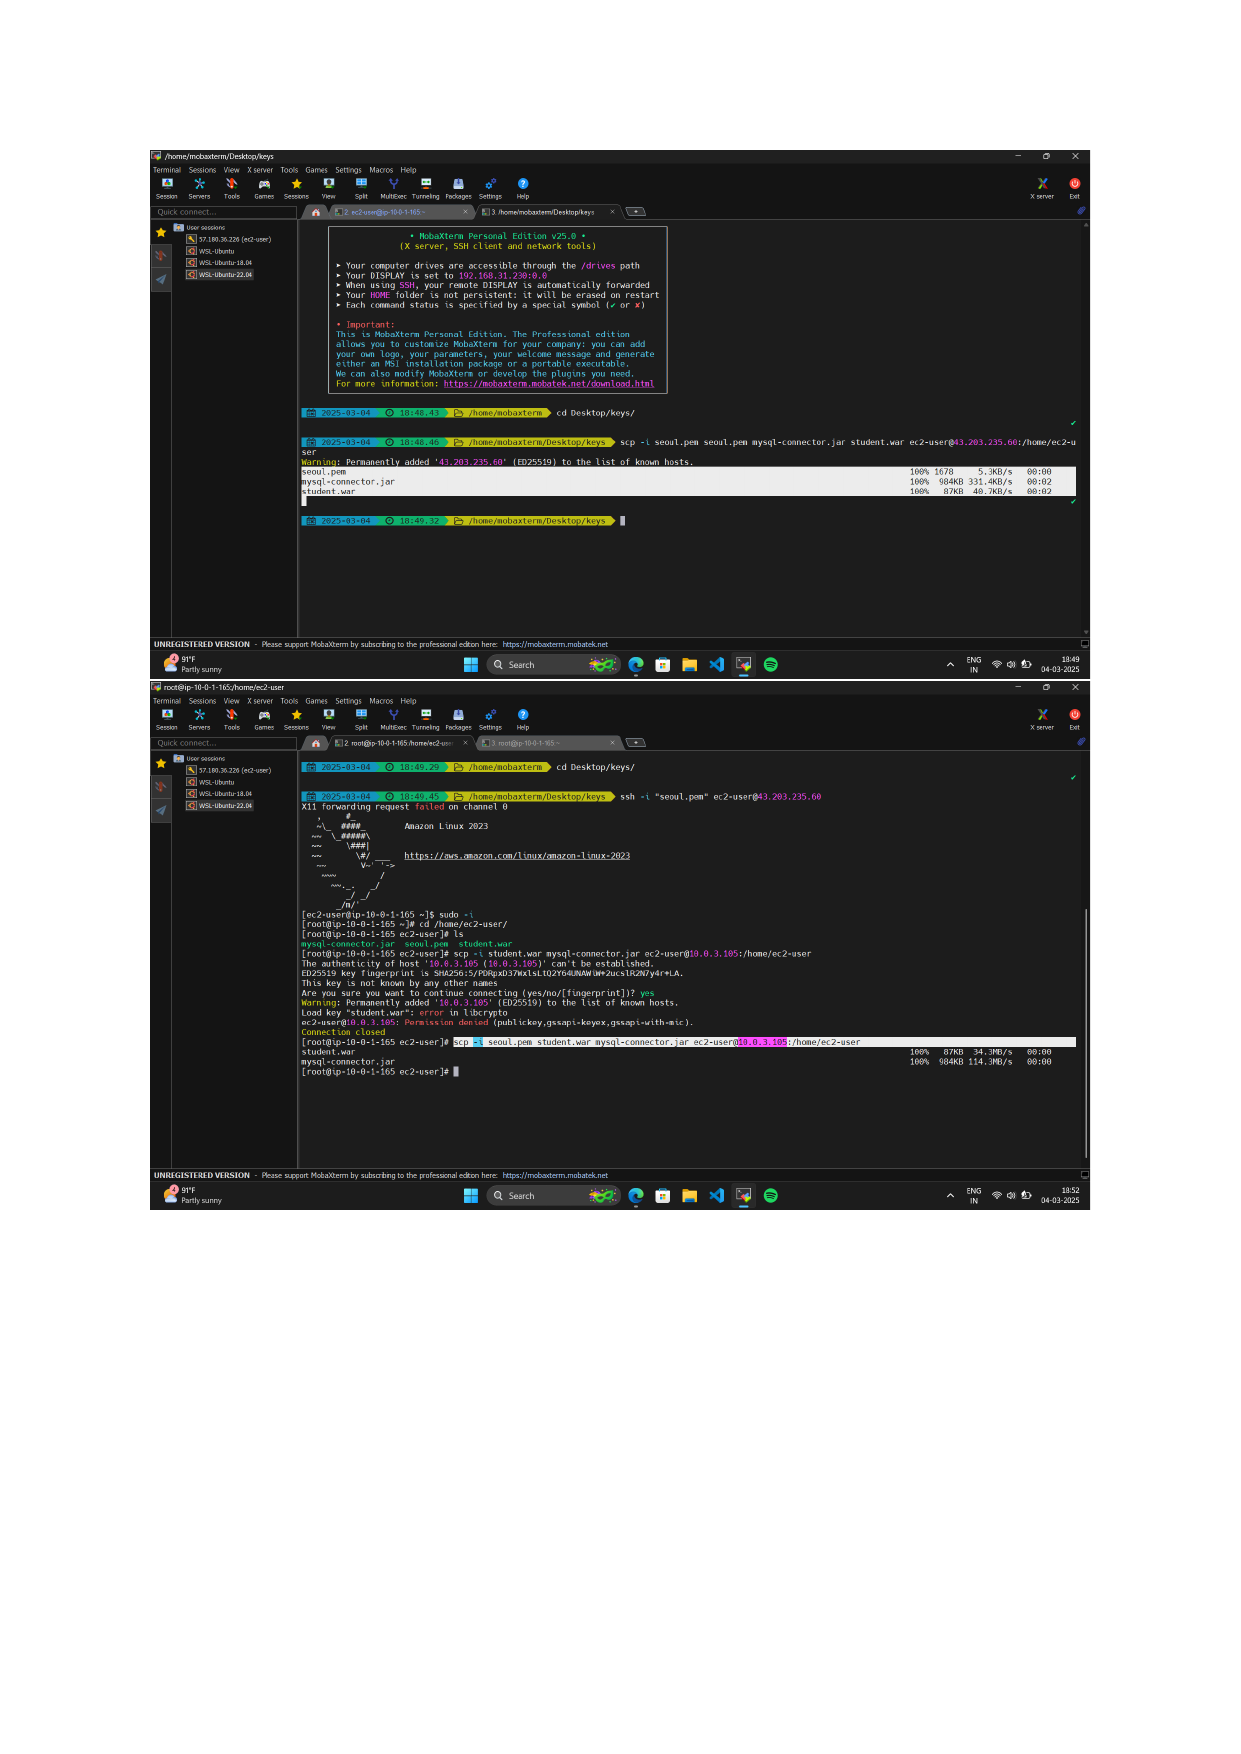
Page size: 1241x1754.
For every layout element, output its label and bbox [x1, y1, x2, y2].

picture [150, 150, 1091, 679]
picture [150, 681, 1091, 1210]
